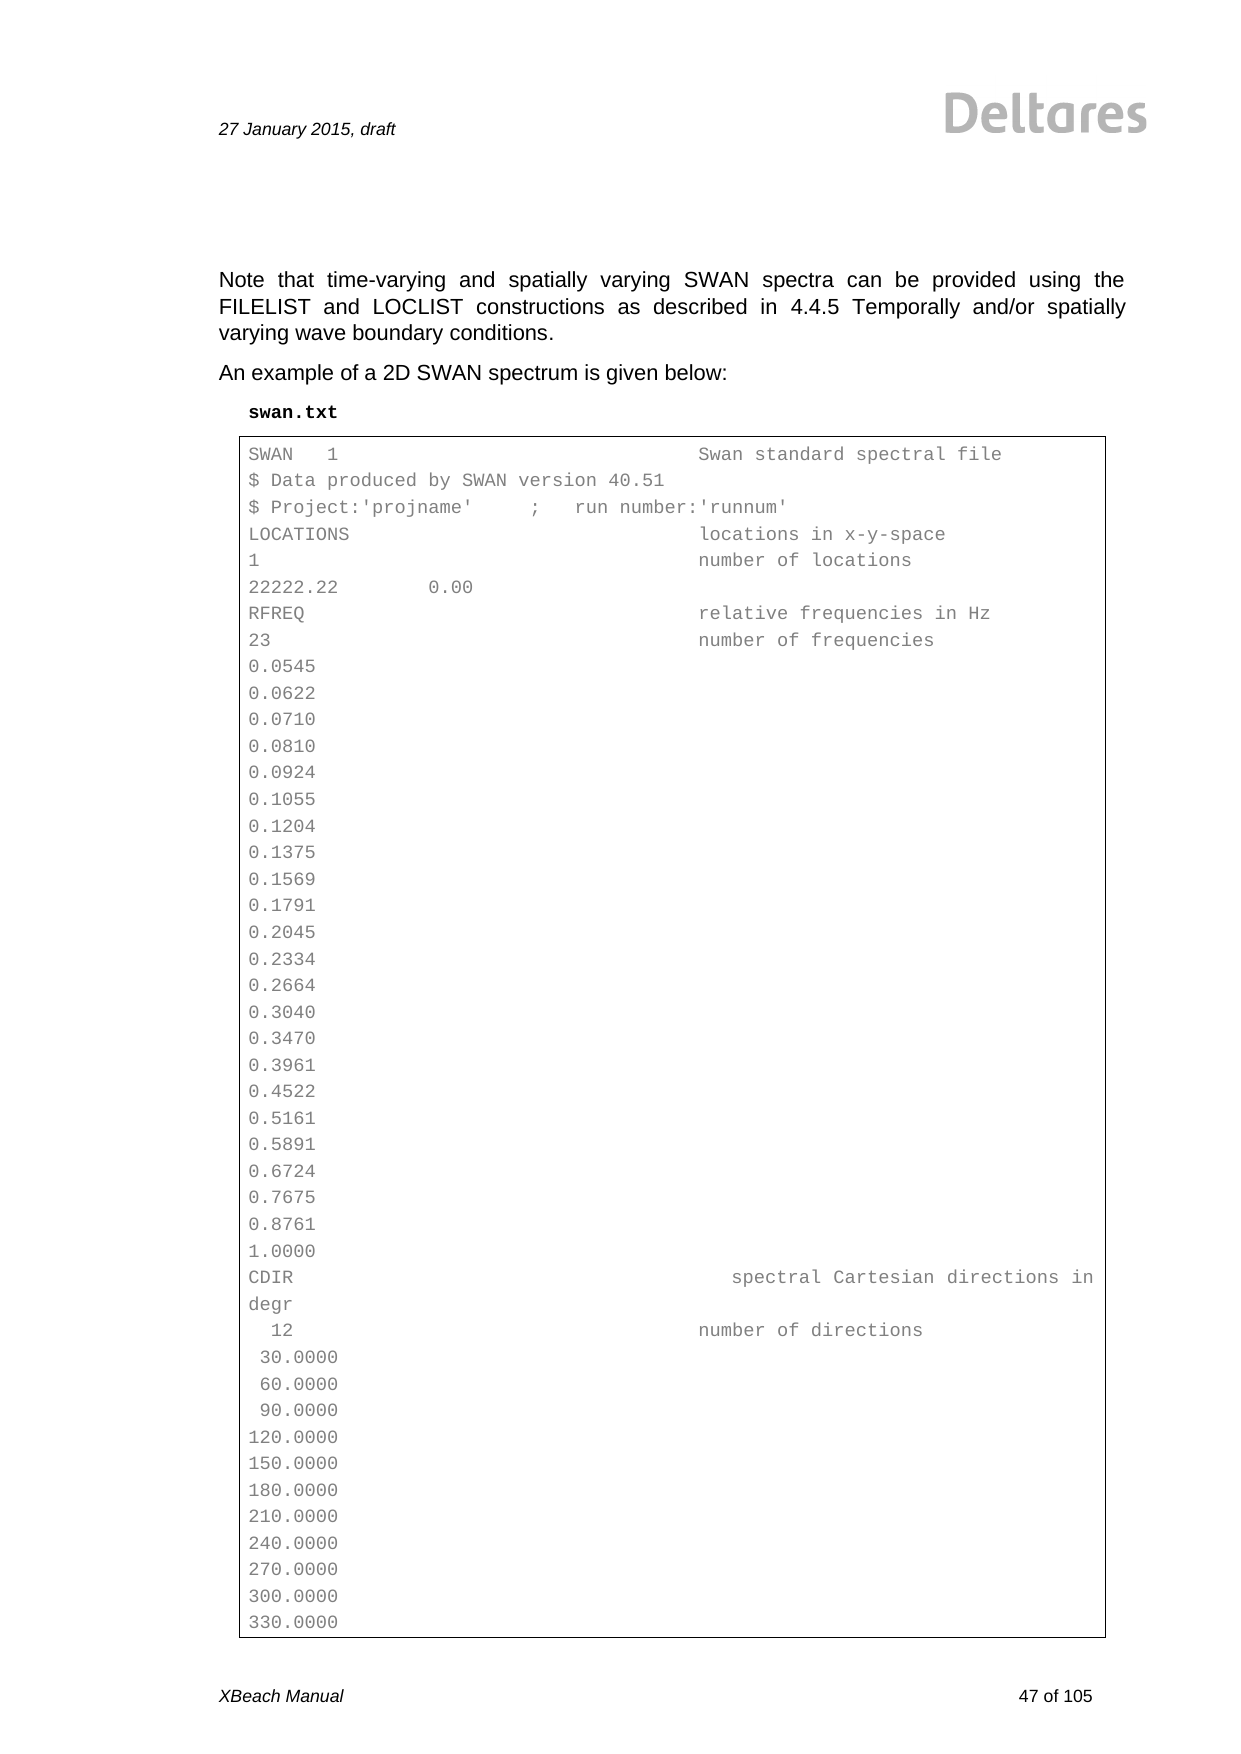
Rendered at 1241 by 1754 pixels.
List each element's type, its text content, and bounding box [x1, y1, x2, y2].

text 0.0924 [240, 755, 1105, 781]
text 0.6724 [240, 1153, 1105, 1180]
text 0.1569 [240, 861, 1105, 888]
text SWAN 1 Swan standard spectral file [240, 437, 1105, 463]
text 0.3961 [240, 1047, 1105, 1074]
text 0.3040 [240, 994, 1105, 1021]
text 300.0000 [240, 1578, 1105, 1605]
text 90.0000 [240, 1392, 1105, 1419]
text An example of a 2D SWAN spectrum is given below: [218, 358, 1126, 384]
text RFREQ relative frequencies in Hz [240, 596, 1105, 622]
text 1.0000 [240, 1233, 1105, 1259]
text 240.0000 [240, 1525, 1105, 1552]
text 150.0000 [240, 1446, 1105, 1472]
text $ Data produced by SWAN version 40.51 [240, 463, 1105, 489]
text 0.7675 [240, 1180, 1105, 1206]
text 30.0000 [240, 1339, 1105, 1366]
text 60.0000 [240, 1366, 1105, 1392]
text 0.2334 [240, 941, 1105, 967]
text 23 number of frequencies [240, 622, 1105, 649]
text 0.2045 [240, 914, 1105, 941]
text 0.1375 [240, 834, 1105, 861]
text 0.0710 [240, 702, 1105, 728]
text 0.8761 [240, 1206, 1105, 1233]
text 180.0000 [240, 1472, 1105, 1499]
text 22222.22 0.00 [240, 569, 1105, 596]
text CDIR spectral Cartesian directions in degr [240, 1259, 1105, 1313]
text 0.5891 [240, 1127, 1105, 1153]
text 0.2664 [240, 967, 1105, 994]
text 12 number of directions [240, 1313, 1105, 1339]
text LOCATIONS locations in x-y-space [240, 516, 1105, 542]
text 270.0000 [240, 1552, 1105, 1578]
text 330.0000 [240, 1605, 1105, 1637]
text $ Project:'projname' ; run number:'runnum' [240, 489, 1105, 516]
text swan.txt [248, 397, 1097, 424]
text 1 number of locations [240, 542, 1105, 569]
text 0.0810 [240, 728, 1105, 755]
text 0.1204 [240, 808, 1105, 834]
text 0.5161 [240, 1100, 1105, 1127]
picture [945, 75, 1147, 133]
text 120.0000 [240, 1419, 1105, 1446]
text 0.1055 [240, 781, 1105, 808]
text 0.3470 [240, 1021, 1105, 1047]
text 0.0545 [240, 649, 1105, 675]
text 0.0622 [240, 675, 1105, 702]
text 0.1791 [240, 888, 1105, 914]
text 210.0000 [240, 1499, 1105, 1525]
text 0.4522 [240, 1074, 1105, 1100]
